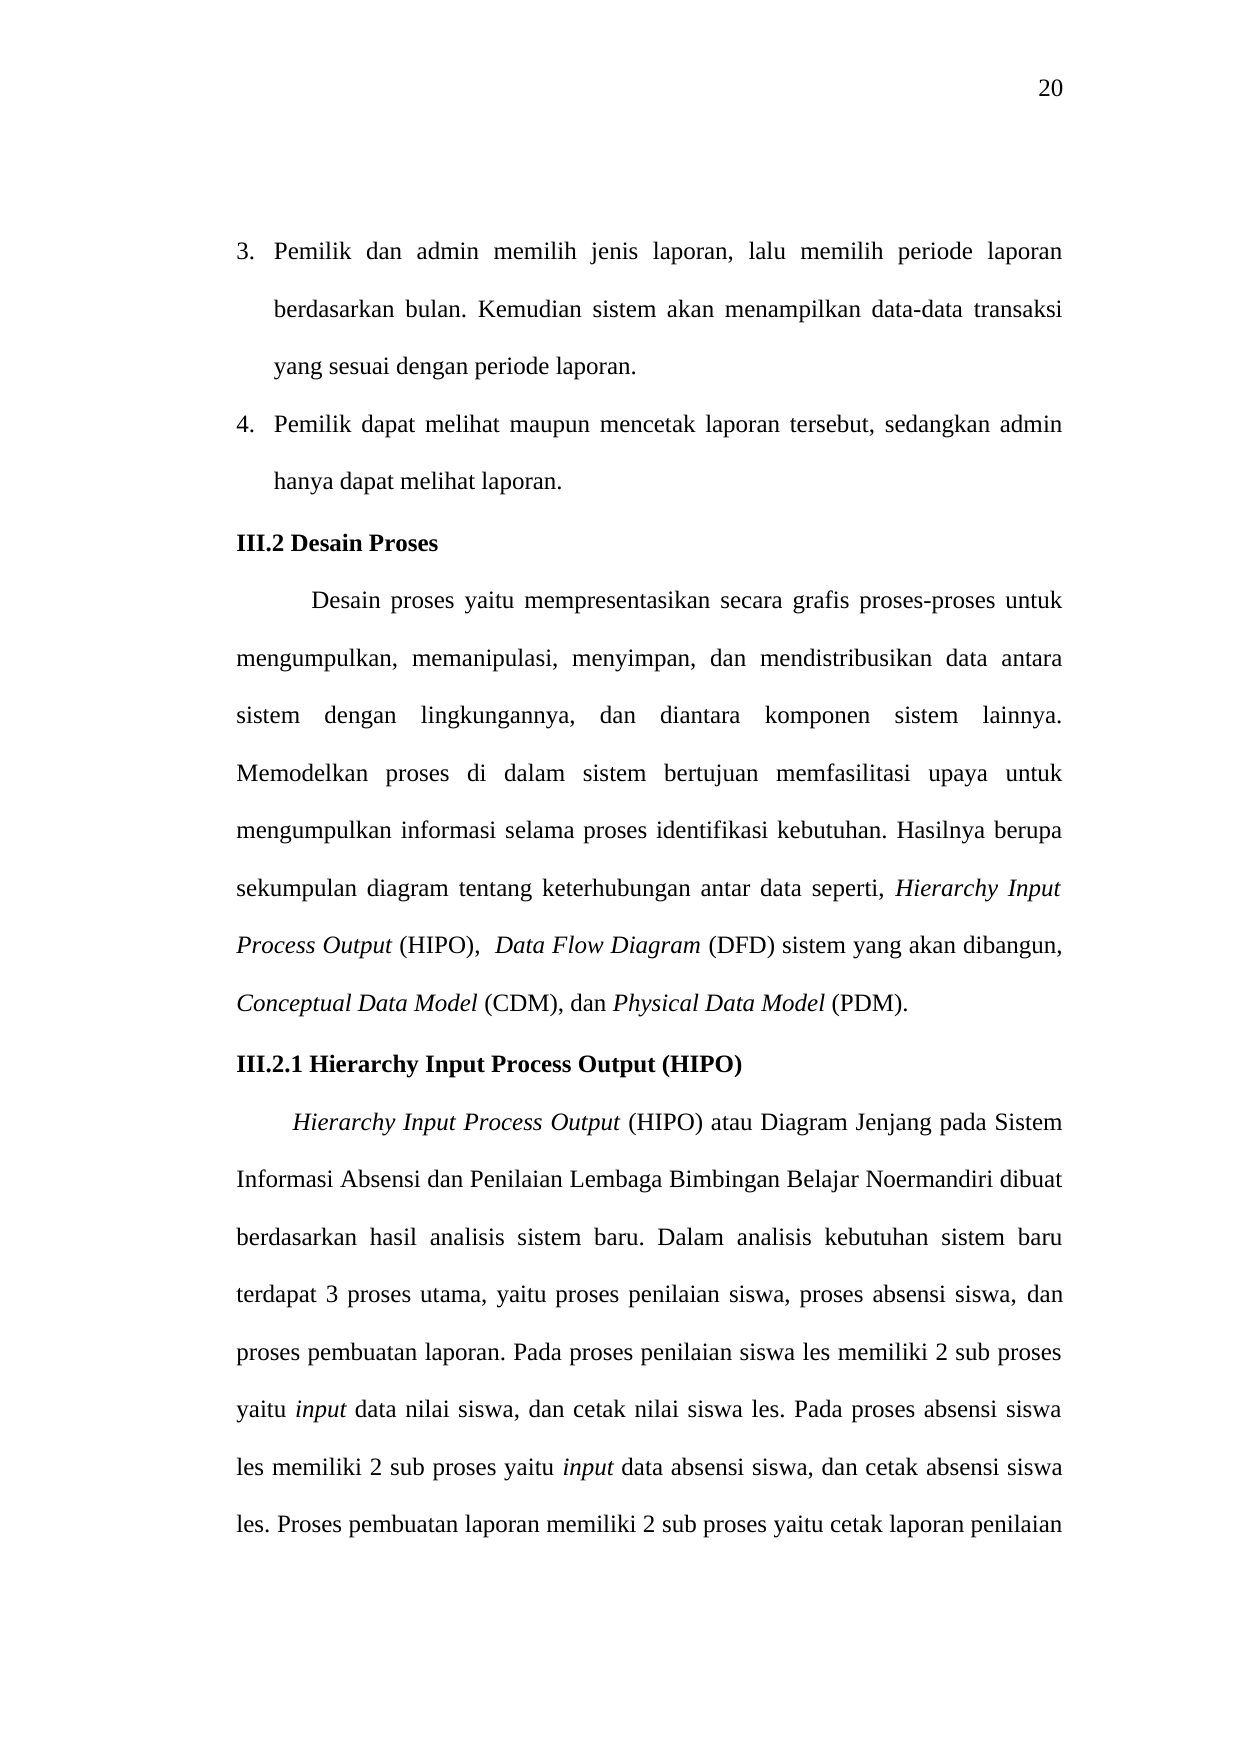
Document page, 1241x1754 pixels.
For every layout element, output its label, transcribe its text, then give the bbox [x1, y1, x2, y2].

subtitle Desain Proses [236, 528, 1063, 557]
list Pemilik dan admin memilih jenis laporan, lalu memilih periode laporan berdasarkan bulan. Kemudian sistem akan menampilkan data-data transaksi yang sesuai dengan periode laporan. [236, 236, 1063, 380]
text Desain proses yaitu mempresentasikan secara grafis proses-proses untuk mengumpulkan, memanipulasi, menyimpan, dan mendistribusikan data antara sistem dengan lingkungannya, dan diantara komponen sistem lainnya. Memodelkan proses di dalam sistem bertujuan memfasilitasi upaya untuk mengumpulkan informasi selama proses identifikasi kebutuhan. Hasilnya berupa sekumpulan diagram tentang keterhubungan antar data seperti, Hierarchy Input Process Output (HIPO), Data Flow Diagram (DFD) sistem yang akan dibangun, Conceptual Data Model (CDM), dan Physical Data Model (PDM). [236, 585, 1063, 1017]
list Pemilik dapat melihat maupun mencetak laporan tersebut, sedangkan admin hanya dapat melihat laporan. [236, 409, 1063, 495]
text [236, 1107, 1063, 1538]
subtitle Hierarchy Input Process Output (HIPO) [236, 1049, 1063, 1078]
